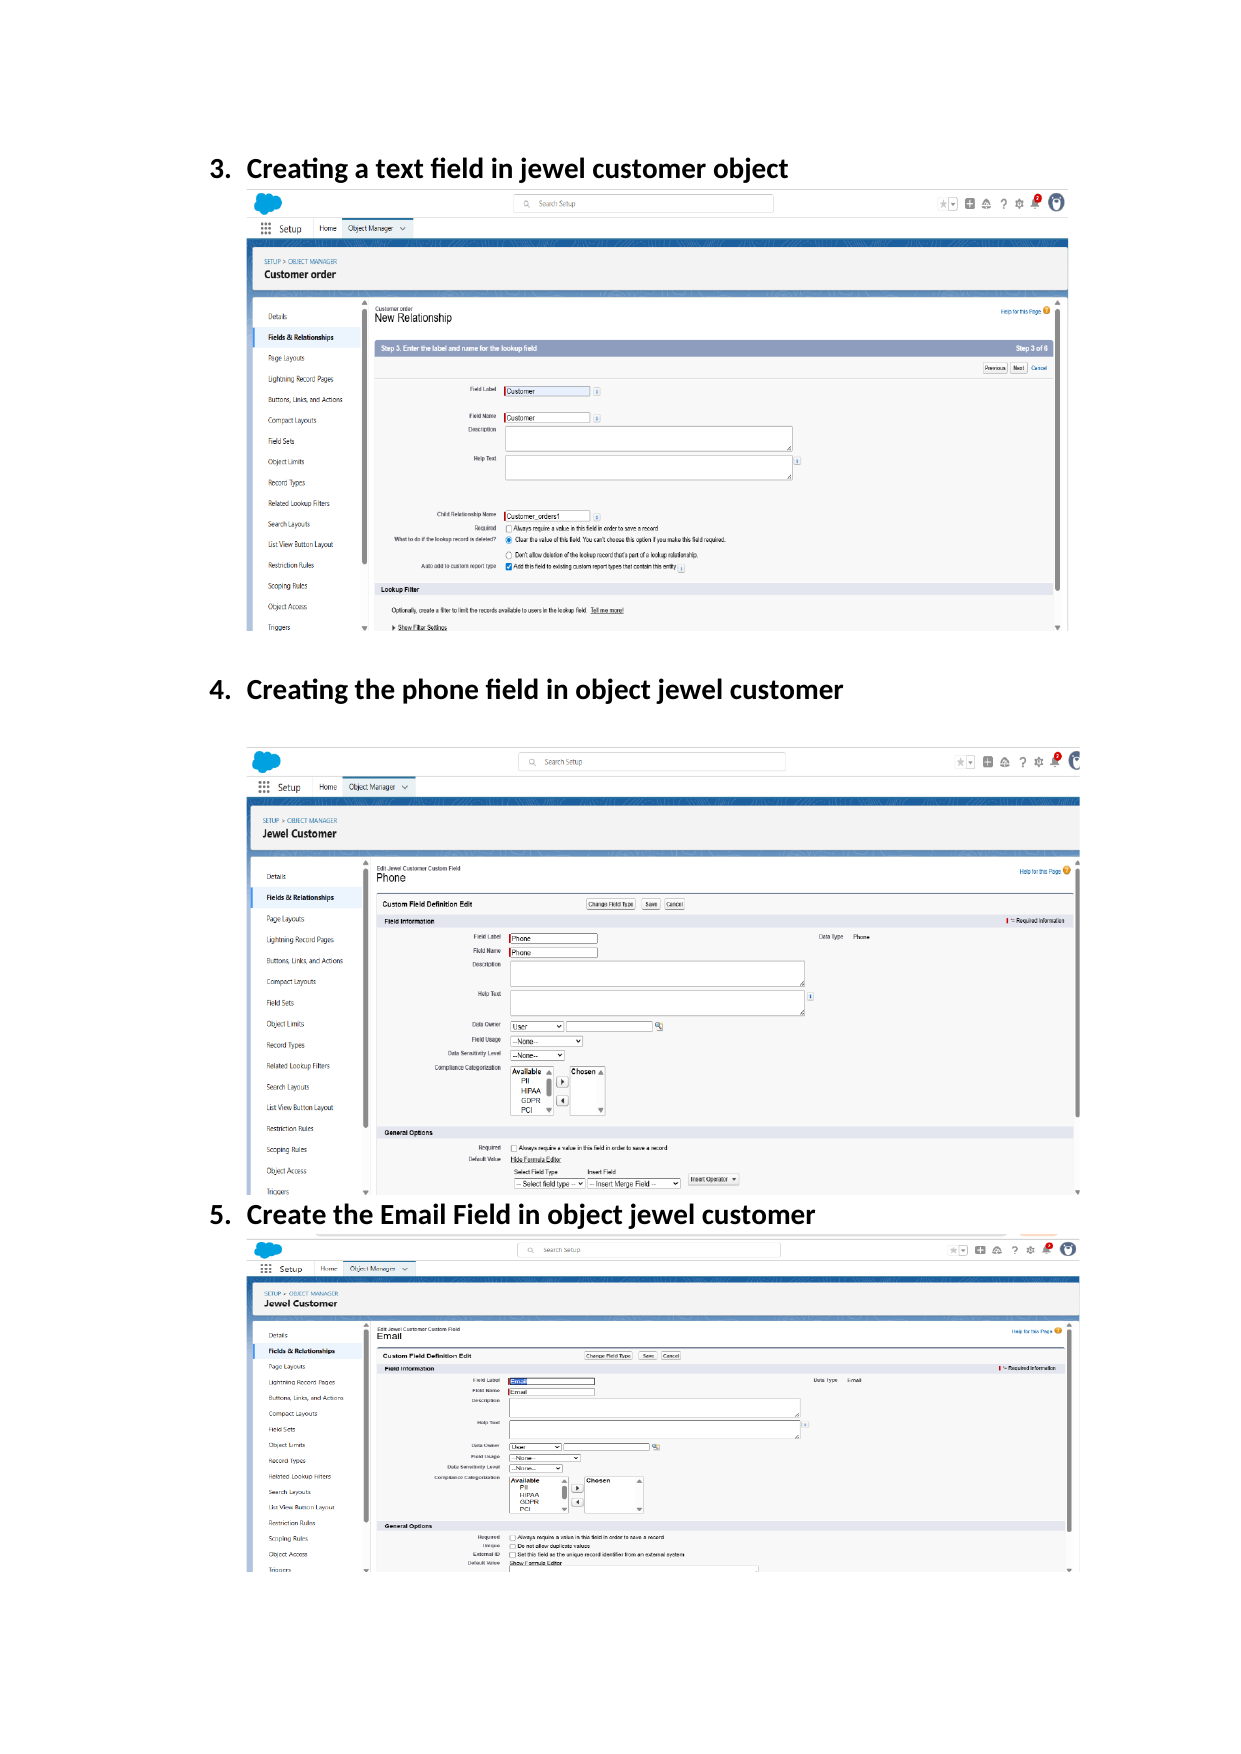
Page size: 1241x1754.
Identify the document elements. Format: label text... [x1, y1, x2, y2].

picture [246, 747, 1080, 1195]
picture [246, 187, 1069, 631]
list Create the Email Field in object jewel customer [209, 1196, 1090, 1232]
picture [246, 1234, 1080, 1572]
list Creating the phone field in object jewel customer [209, 671, 1090, 707]
